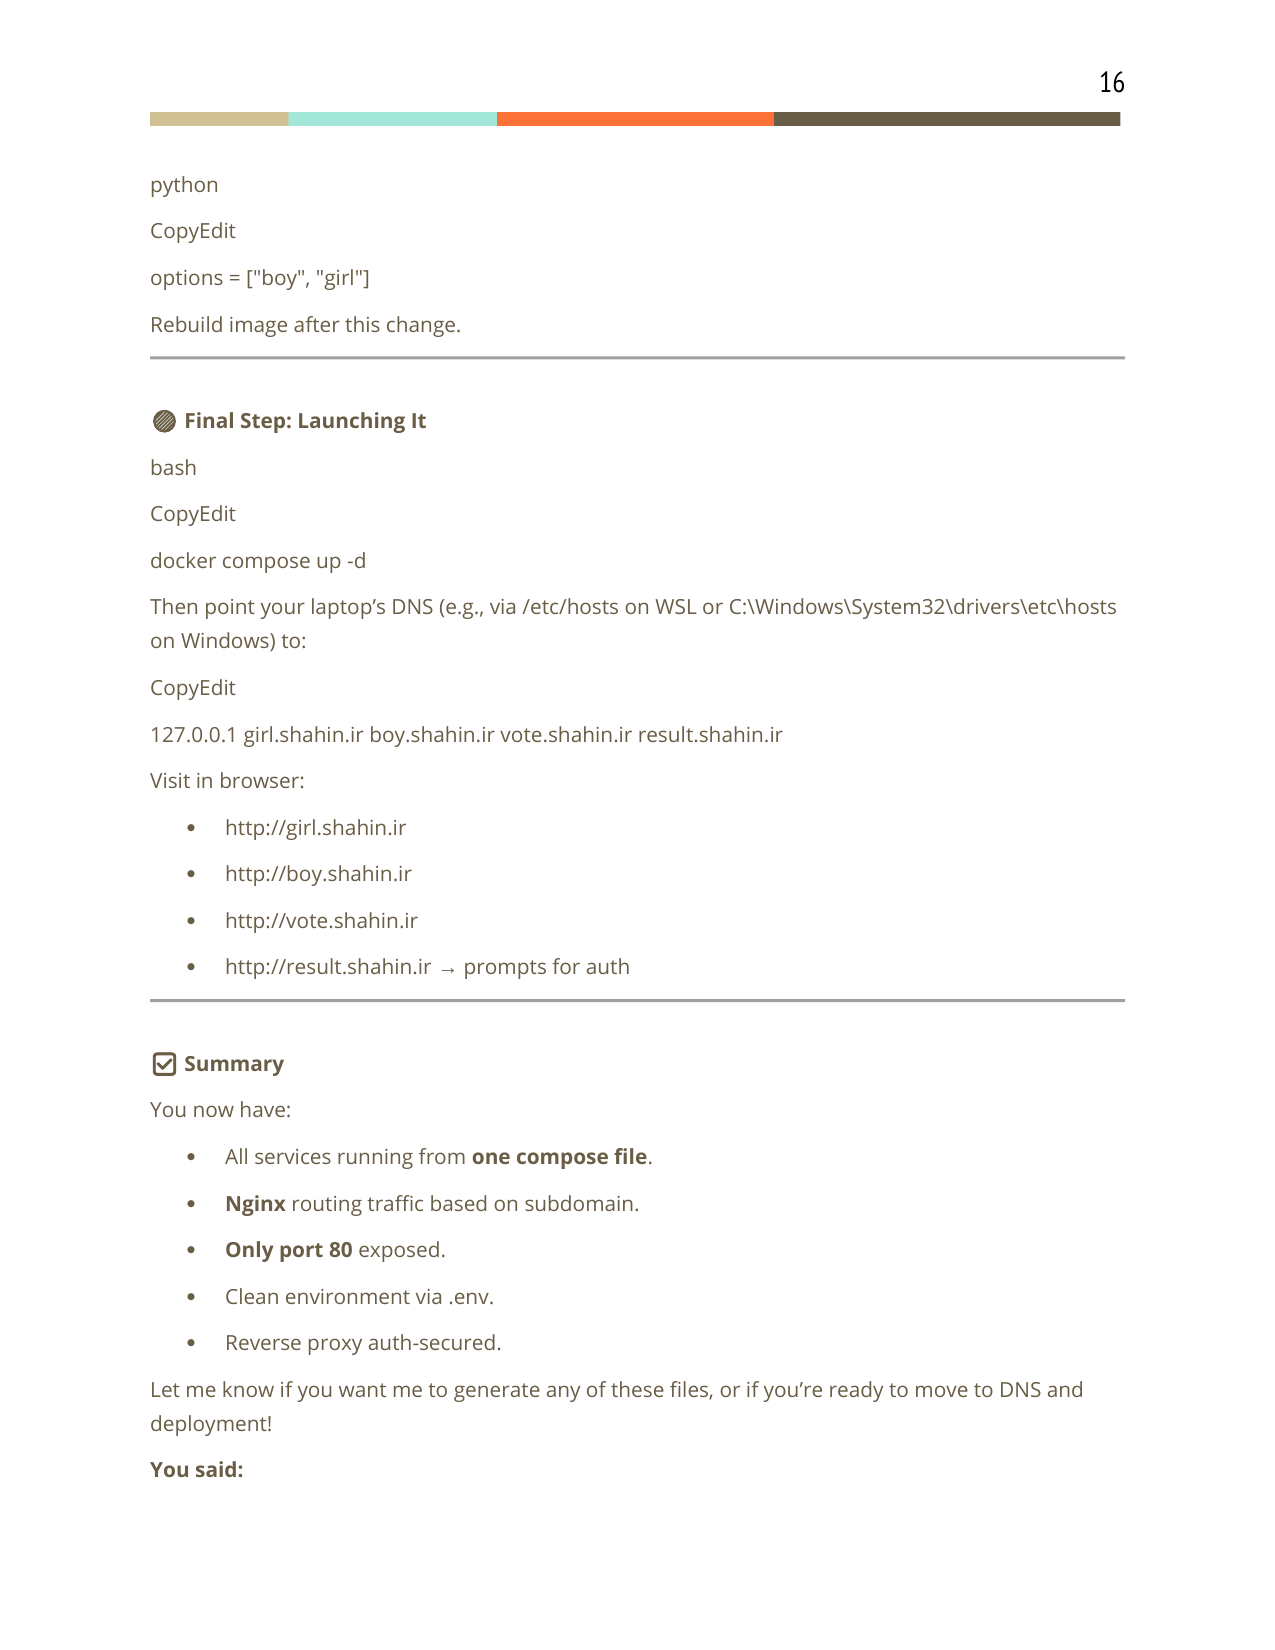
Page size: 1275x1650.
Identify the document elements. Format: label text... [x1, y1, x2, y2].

list All services running from one compose file. [187, 1142, 1125, 1171]
list Reverse proxy auth-secured. [187, 1328, 1125, 1357]
text 🟢 Final Step: Launching It [150, 406, 1125, 435]
text docker compose up -d [150, 546, 1125, 574]
text You said: [150, 1456, 1125, 1484]
list http://result.shahin.ir → prompts for auth [187, 952, 1125, 981]
text options = ["boy", "girl"] [150, 263, 1125, 292]
text 127.0.0.1 girl.shahin.ir boy.shahin.ir vote.shahin.ir result.shahin.ir [150, 720, 1125, 748]
text Visit in browser: [150, 766, 1125, 795]
text Let me know if you want me to generate any of these files, or if you’re ready to move to DNS and deployment! [150, 1375, 1125, 1437]
text bash [150, 453, 1125, 481]
list Clean environment via .env. [187, 1282, 1125, 1310]
text Rebuild image after this change. [150, 310, 1125, 338]
text Then point your laptop’s DNS (e.g., via /etc/hosts on WSL or C:\Windows\System32\drivers\etc\hosts on Windows) to: [150, 592, 1125, 655]
list http://boy.shahin.ir [187, 859, 1125, 888]
text python [150, 170, 1125, 198]
text CopyEdit [150, 217, 1125, 245]
list Only port 80 exposed. [187, 1235, 1125, 1264]
text CopyEdit [150, 673, 1125, 702]
text ✅ Summary [150, 1049, 1125, 1077]
list Nginx routing traffic based on subdomain. [187, 1189, 1125, 1217]
text CopyEdit [150, 499, 1125, 528]
picture [150, 112, 1121, 126]
list http://vote.shahin.ir [187, 906, 1125, 934]
text You now have: [150, 1096, 1125, 1124]
list http://girl.shahin.ir [187, 813, 1125, 841]
